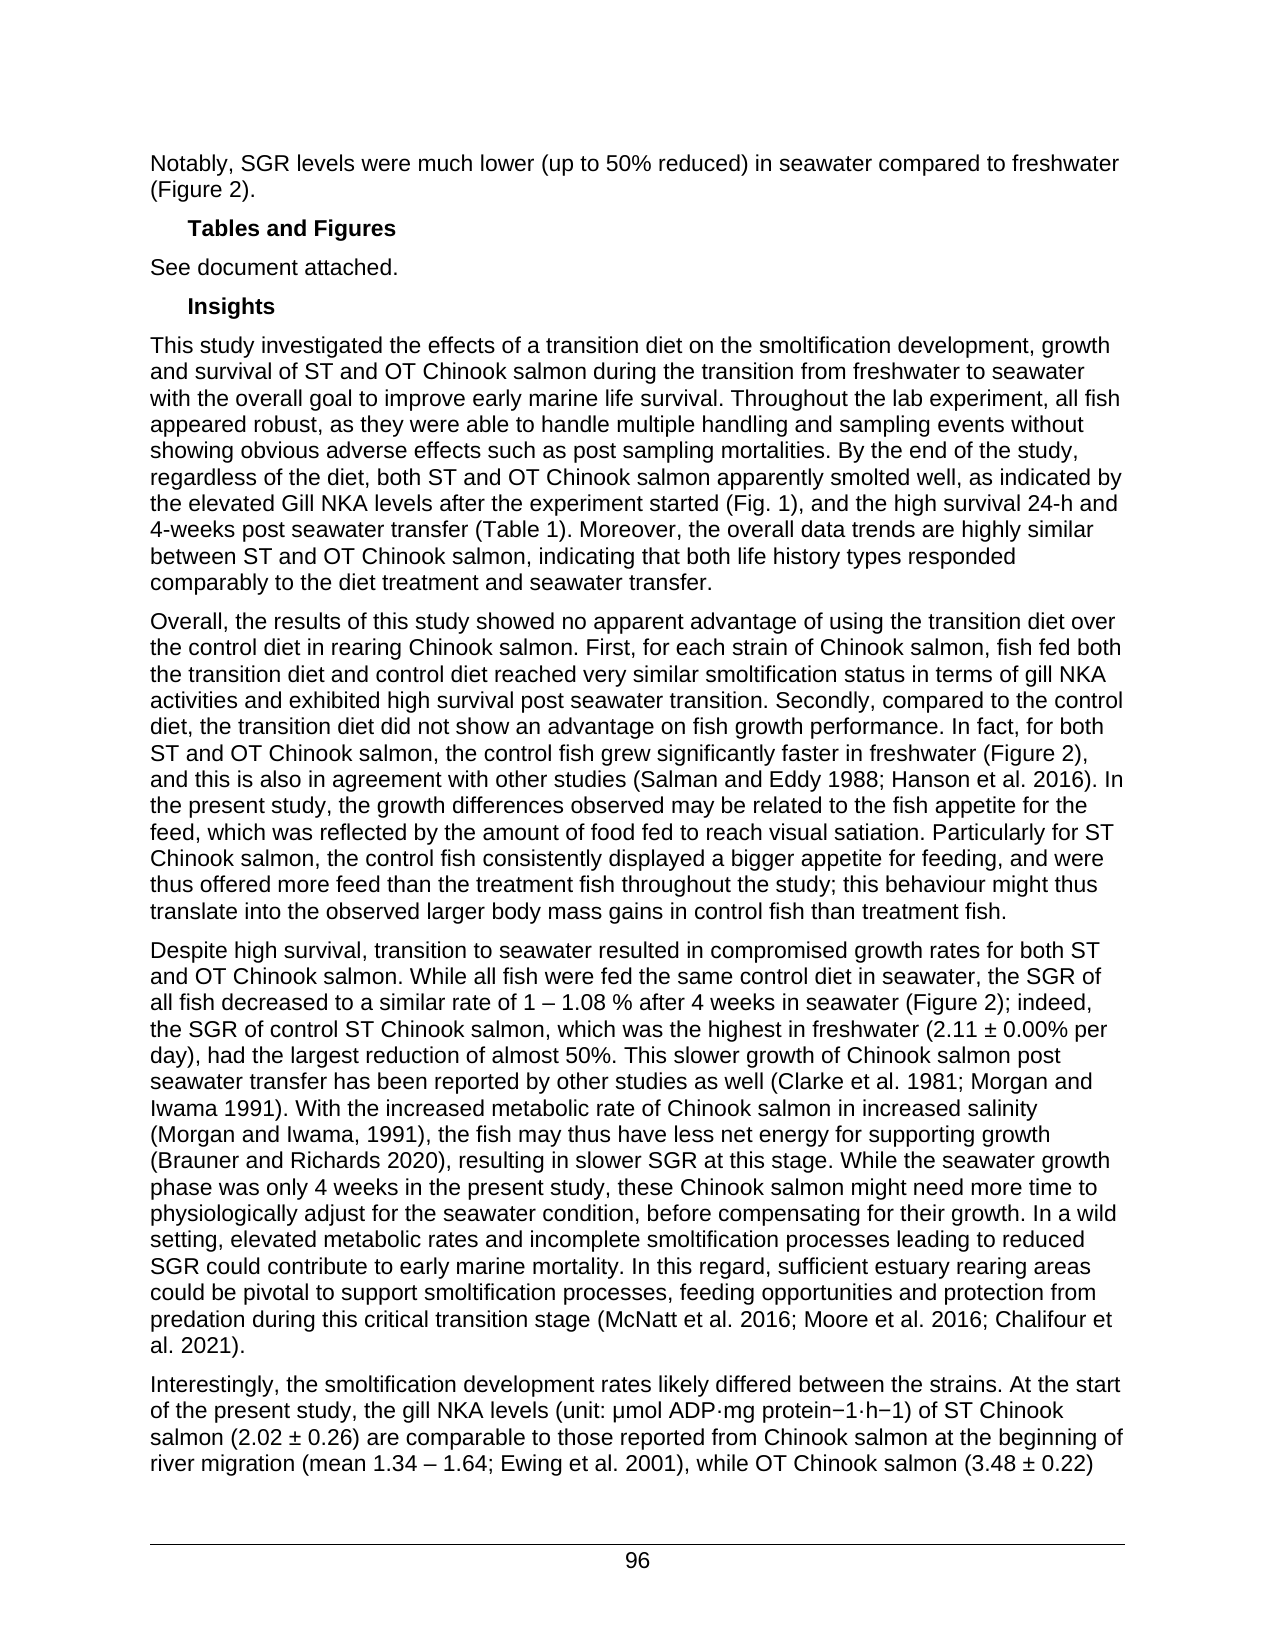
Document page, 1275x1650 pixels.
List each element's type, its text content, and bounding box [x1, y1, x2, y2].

text See document attached. [150, 254, 1125, 280]
subtitle Insights [187, 293, 1125, 319]
text This study investigated the effects of a transition diet on the smoltification development, growth and survival of ST and OT Chinook salmon during the transition from freshwater to seawater with the overall goal to improve early marine life survival. Throughout the lab experiment, all fish appeared robust, as they were able to handle multiple handling and sampling events without showing obvious adverse effects such as post sampling mortalities. By the end of the study, regardless of the diet, both ST and OT Chinook salmon apparently smolted well, as indicated by the elevated Gill NKA levels after the experiment started (Fig. 1), and the high survival 24-h and 4-weeks post seawater transfer (Table 1). Moreover, the overall data trends are highly similar between ST and OT Chinook salmon, indicating that both life history types responded comparably to the diet treatment and seawater transfer. [150, 332, 1125, 595]
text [150, 1371, 1125, 1476]
text Overall, the results of this study showed no apparent advantage of using the transition diet over the control diet in rearing Chinook salmon. First, for each strain of Chinook salmon, fish fed both the transition diet and control diet reached very similar smoltification status in terms of gill NKA activities and exhibited high survival post seawater transition. Secondly, compared to the control diet, the transition diet did not show an advantage on fish growth performance. In fact, for both ST and OT Chinook salmon, the control fish grew significantly faster in freshwater (Figure 2), and this is also in agreement with other studies (Salman and Eddy 1988; Hanson et al. 2016). In the present study, the growth differences observed may be related to the fish appetite for the feed, which was reflected by the amount of food fed to reach visual satiation. Particularly for ST Chinook salmon, the control fish consistently displayed a bigger appetite for feeding, and were thus offered more feed than the treatment fish throughout the study; this behaviour might thus translate into the observed larger body mass gains in control fish than treatment fish. [150, 608, 1125, 924]
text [150, 150, 1125, 203]
text Despite high survival, transition to seawater resulted in compromised growth rates for both ST and OT Chinook salmon. While all fish were fed the same control diet in seawater, the SGR of all fish decreased to a similar rate of 1 – 1.08 % after 4 weeks in seawater (Figure 2); indeed, the SGR of control ST Chinook salmon, which was the highest in freshwater (2.11 ± 0.00% per day), had the largest reduction of almost 50%. This slower growth of Chinook salmon post seawater transfer has been reported by other studies as well (Clarke et al. 1981; Morgan and Iwama 1991). With the increased metabolic rate of Chinook salmon in increased salinity (Morgan and Iwama, 1991), the fish may thus have less net energy for supporting growth (Brauner and Richards 2020), resulting in slower SGR at this stage. While the seawater growth phase was only 4 weeks in the present study, these Chinook salmon might need more time to physiologically adjust for the seawater condition, before compensating for their growth. In a wild setting, elevated metabolic rates and incomplete smoltification processes leading to reduced SGR could contribute to early marine mortality. In this regard, sufficient estuary rearing areas could be pivotal to support smoltification processes, feeding opportunities and protection from predation during this critical transition stage (McNatt et al. 2016; Moore et al. 2016; Chalifour et al. 2021). [150, 937, 1125, 1358]
subtitle Tables and Figures [187, 215, 1125, 242]
